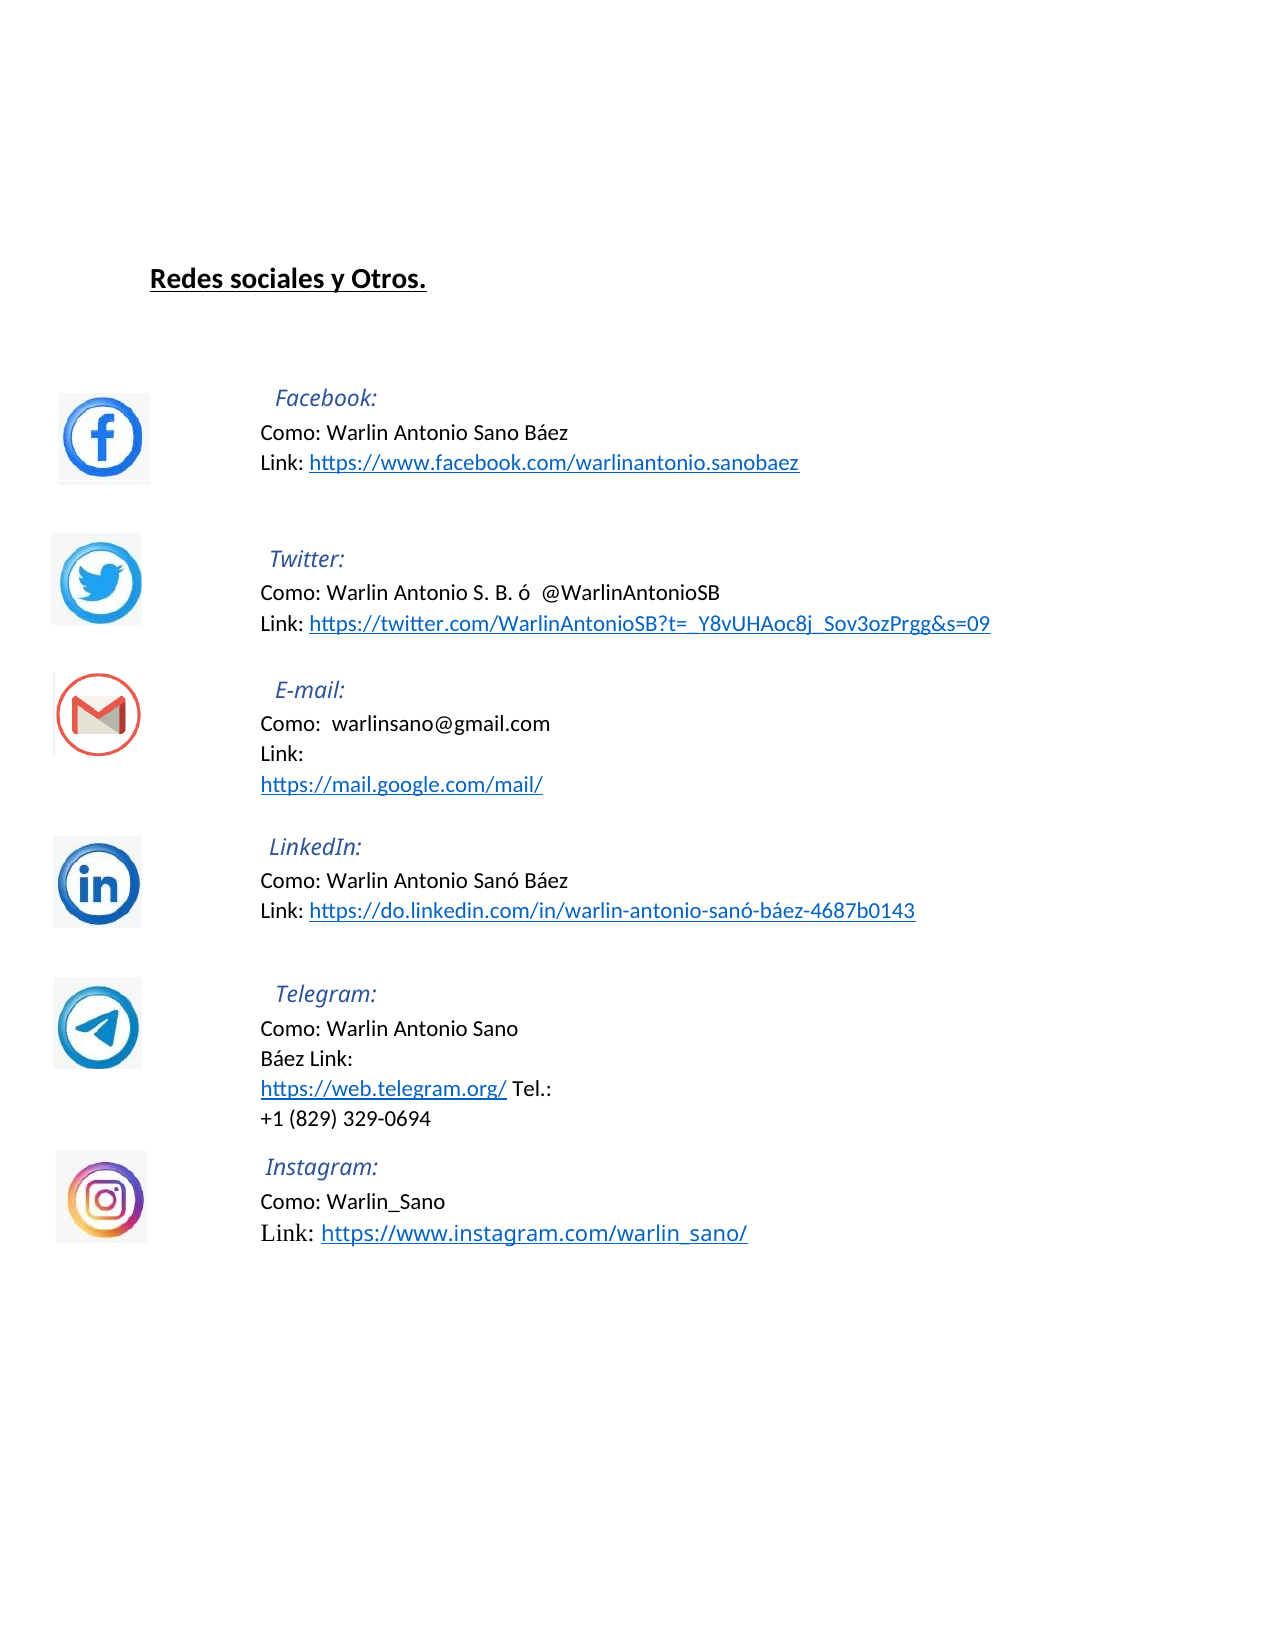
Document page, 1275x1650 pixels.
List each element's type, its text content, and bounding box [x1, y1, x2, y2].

picture [53, 977, 143, 1069]
text Link: https://twitter.com/WarlinAntonioSB?t=_Y8vUHAoc8j_Sov3ozPrgg&s=09 [260, 609, 1196, 637]
text Como: Warlin Antonio Sano Báez Link: https://web.telegram.org/ Tel.: +1 (829) 329-0694 [260, 1014, 560, 1132]
text Como: Warlin Antonio Sano Báez [260, 418, 1196, 446]
text Como: Warlin_Sano [260, 1187, 1196, 1215]
subtitle LinkedIn: [150, 830, 1196, 862]
text Como: Warlin Antonio S. B. ó @WarlinAntonioSB [260, 578, 1196, 607]
picture [50, 533, 142, 625]
subtitle Facebook: [150, 382, 1196, 413]
subtitle E-mail: [150, 674, 1196, 705]
text Redes sociales y Otros. [150, 260, 1196, 296]
picture [55, 1151, 147, 1243]
text Como: warlinsano@gmail.com Link: https://mail.google.com/mail/ [260, 709, 584, 798]
picture [52, 671, 142, 758]
subtitle Instagram: [266, 1151, 1196, 1182]
picture [58, 393, 150, 485]
subtitle Telegram: [150, 978, 1196, 1009]
subtitle Twitter: [150, 543, 1196, 574]
picture [53, 836, 142, 928]
text Como: Warlin Antonio Sanó Báez [260, 866, 1196, 894]
text Link: https://www.instagram.com/warlin_sano/ [260, 1217, 1196, 1247]
text Link: https://www.facebook.com/warlinantonio.sanobaez [260, 448, 1196, 476]
text Link: https://do.linkedin.com/in/warlin-antonio-sanó-báez-4687b0143 [260, 896, 1196, 924]
